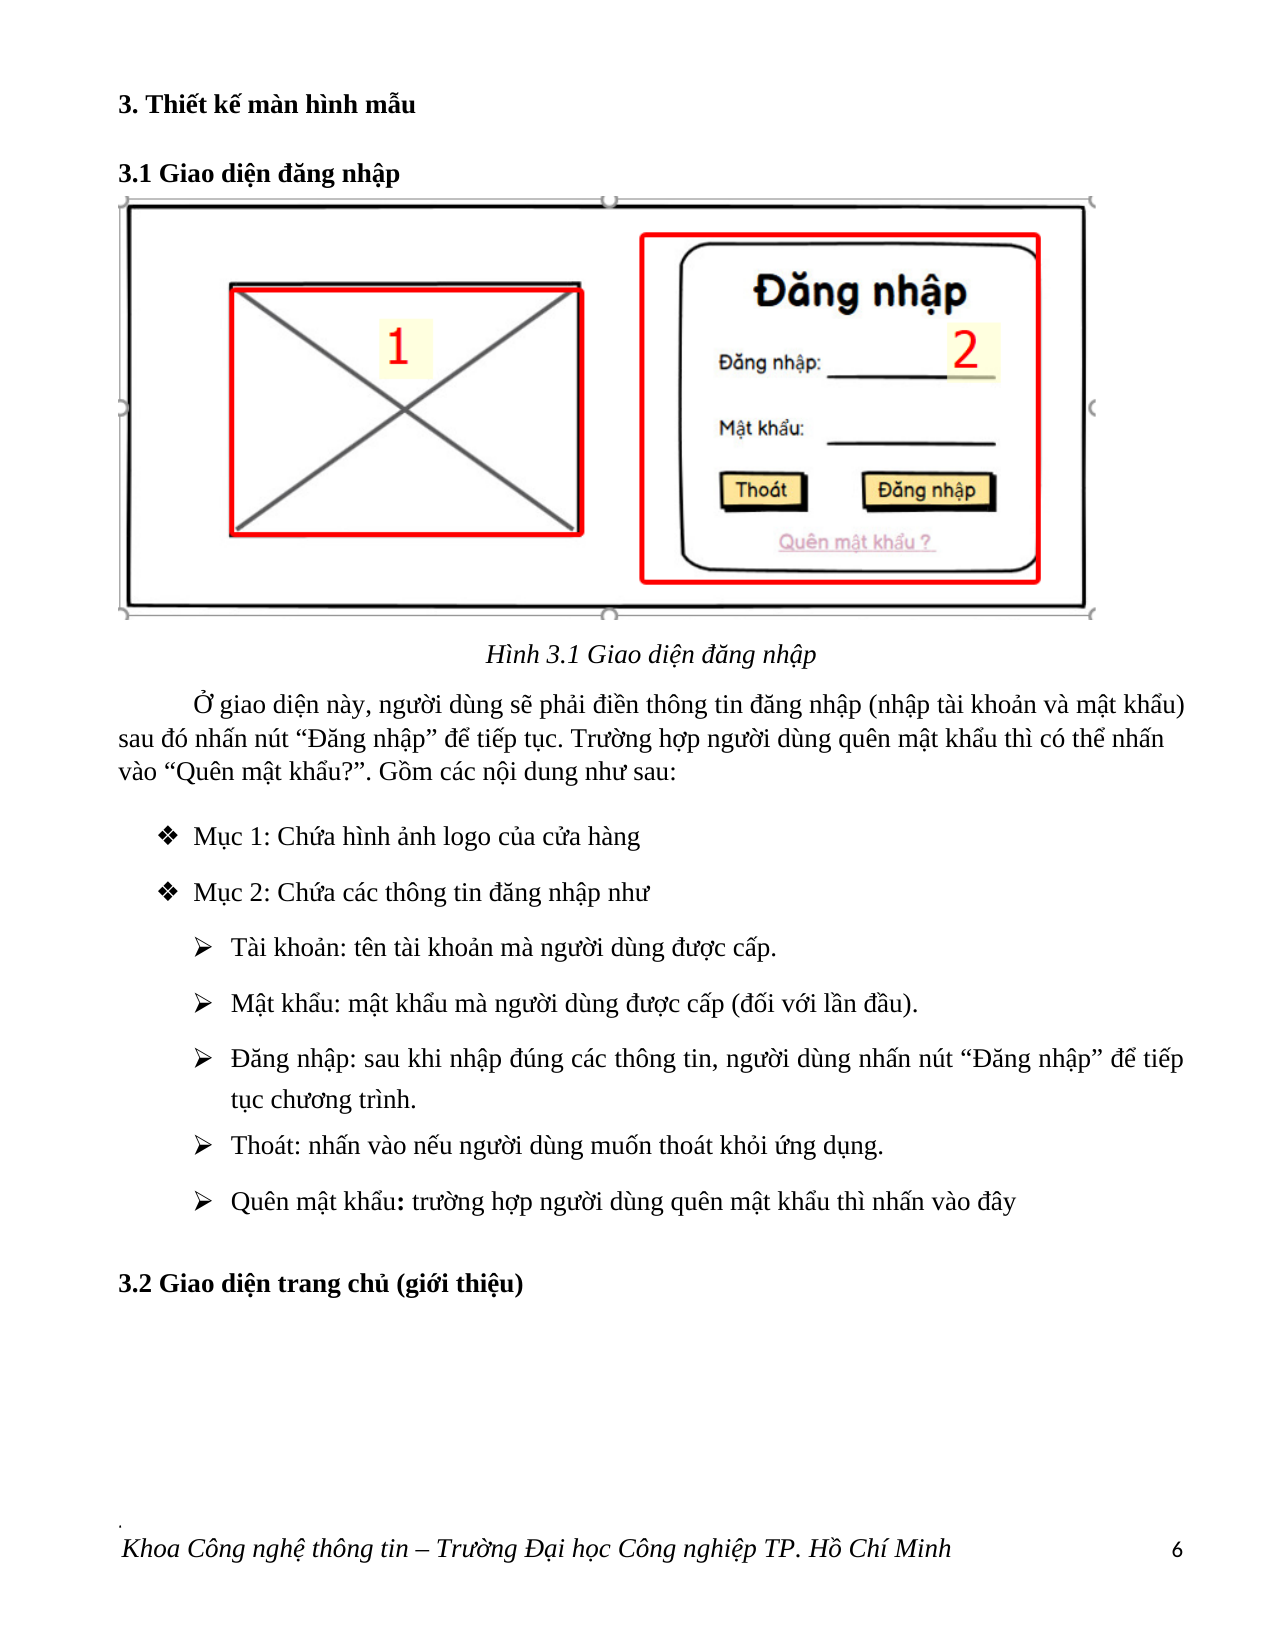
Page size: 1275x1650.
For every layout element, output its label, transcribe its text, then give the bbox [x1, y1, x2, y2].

list Mục 1: Chứa hình ảnh logo của cửa hàng [156, 806, 1186, 861]
picture [118, 196, 1096, 620]
subtitle 3.1 Giao diện đăng nhập [118, 157, 1186, 188]
text Ở giao diện này, người dùng sẽ phải điền thông tin đăng nhập (nhập tài khoản và mật khẩu) sau đó nhấn nút “Đăng nhập” để tiếp tục. Trường hợp người dùng quên mật khẩu thì có thể nhấn vào “Quên mật khẩu?”. Gồm các nội dung như sau: [118, 688, 1186, 787]
list Quên mật khẩu: trường hợp người dùng quên mật khẩu thì nhấn vào đây [193, 1170, 1186, 1225]
list Mật khẩu: mật khẩu mà người dùng được cấp (đối với lần đầu). [193, 972, 1186, 1028]
text Hình 3.1 Giao diện đăng nhập [118, 638, 1186, 669]
list Mục 2: Chứa các thông tin đăng nhập như [156, 861, 1186, 917]
subtitle 3.2 Giao diện trang chủ (giới thiệu) [118, 1267, 1186, 1298]
list Thoát: nhấn vào nếu người dùng muốn thoát khỏi ứng dụng. [193, 1114, 1186, 1170]
subtitle 3. Thiết kế màn hình mẫu [118, 89, 1186, 120]
list Tài khoản: tên tài khoản mà người dùng được cấp. [193, 917, 1186, 972]
list Đăng nhập: sau khi nhập đúng các thông tin, người dùng nhấn nút “Đăng nhập” để tiếp tục chương trình. [193, 1028, 1186, 1114]
